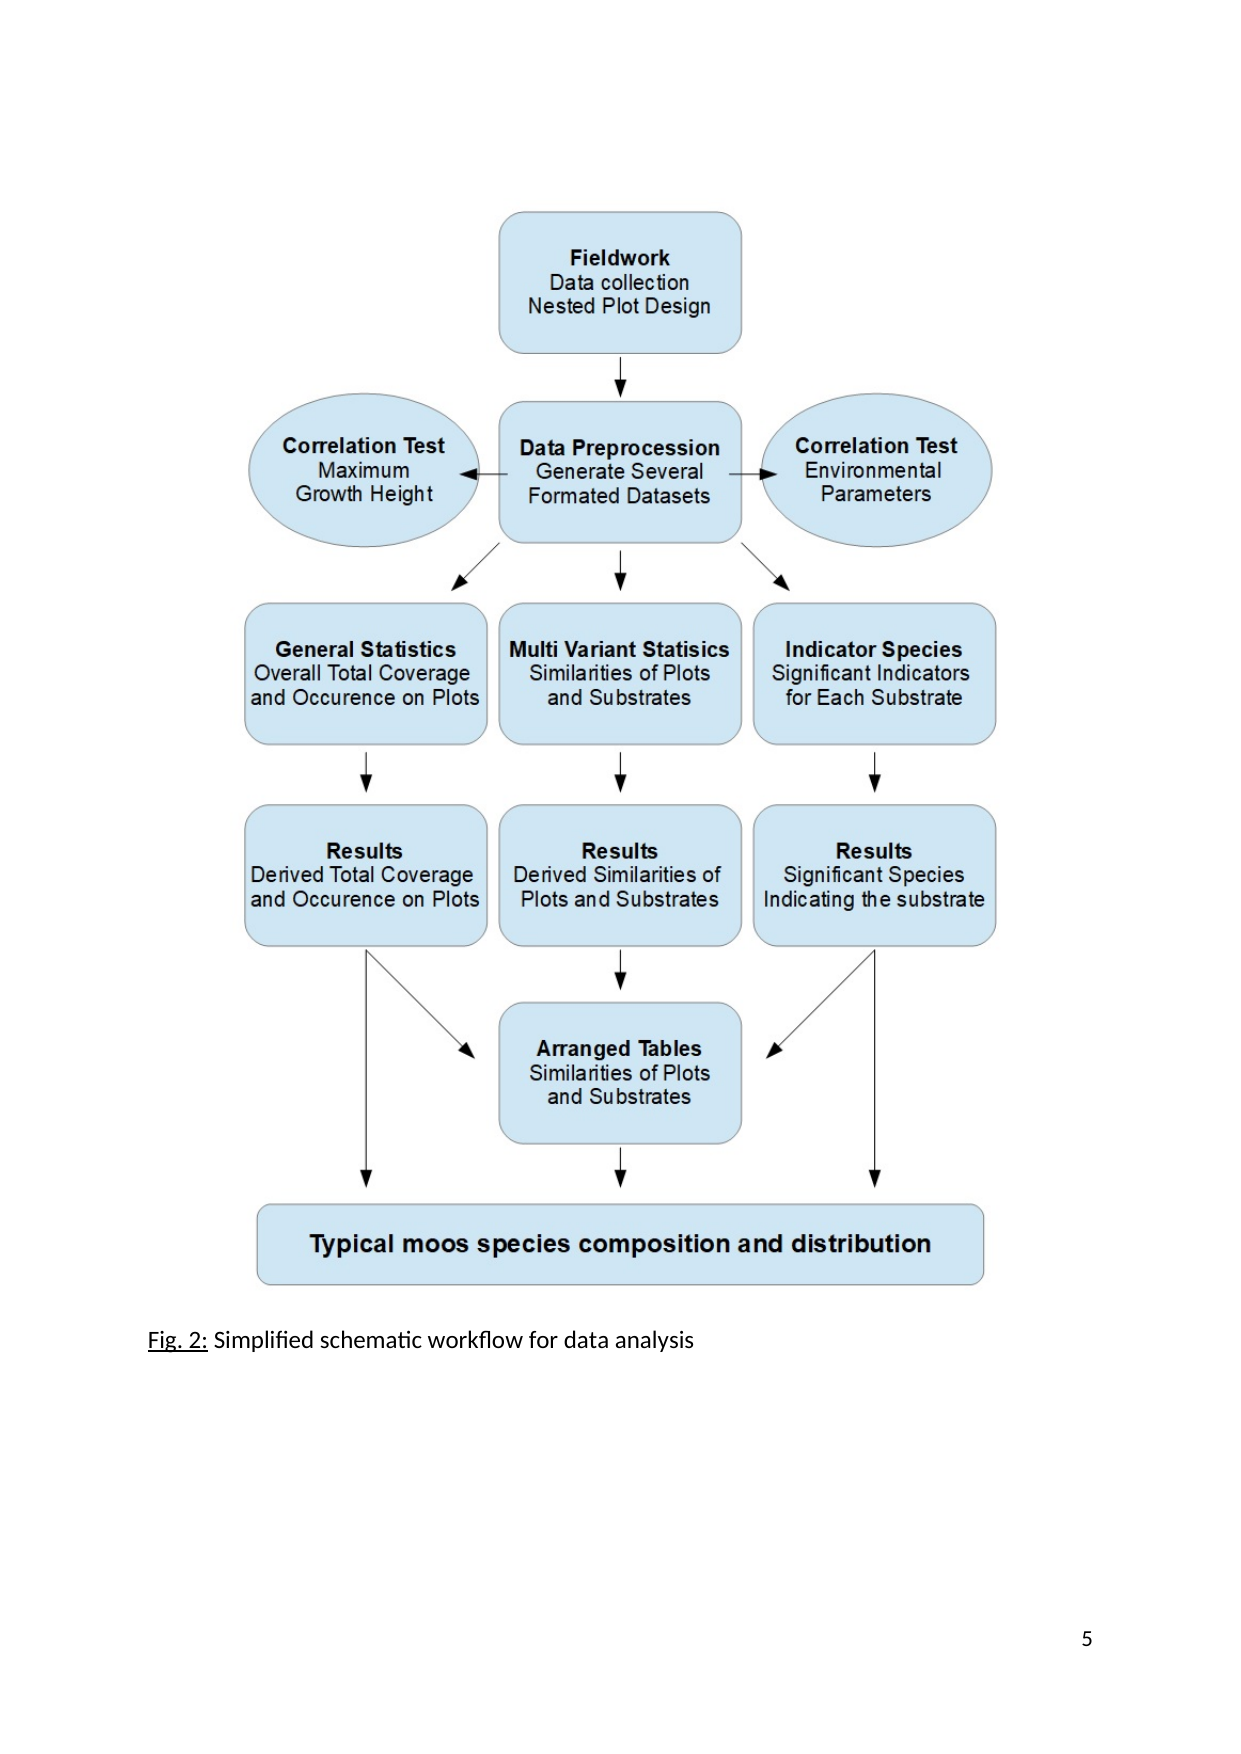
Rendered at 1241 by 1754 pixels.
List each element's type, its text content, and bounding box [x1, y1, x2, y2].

text Fig. 2: Simplified schematic workflow for data analysis [148, 1324, 1093, 1355]
picture [197, 147, 1044, 1295]
